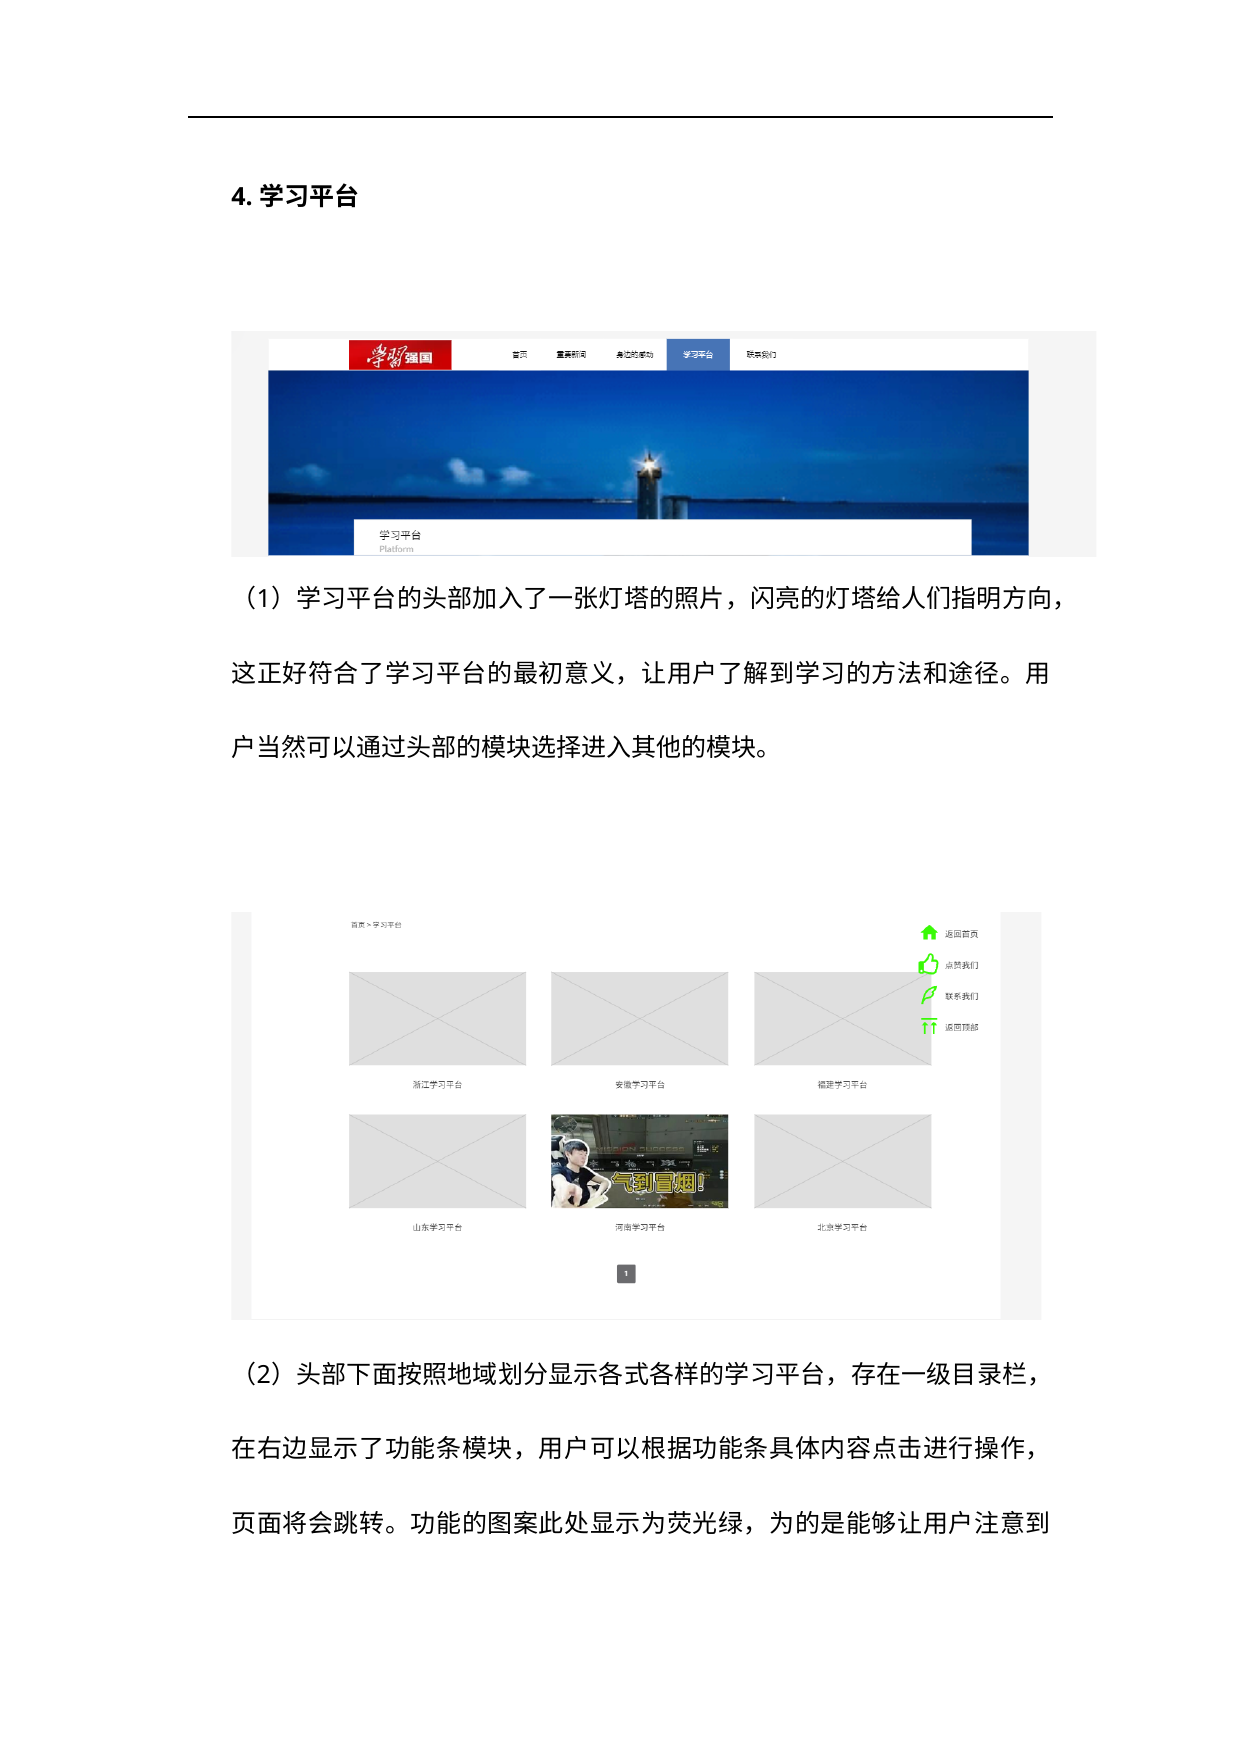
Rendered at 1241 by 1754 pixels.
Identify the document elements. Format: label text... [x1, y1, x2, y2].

picture [231, 331, 1097, 557]
picture [231, 912, 1042, 1320]
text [231, 1340, 1053, 1554]
text 4. 学习平台 [187, 162, 1053, 227]
text （1）学习平台的头部加入了一张灯塔的照片，闪亮的灯塔给人们指明方向，这正好符合了学习平台的最初意义，让用户了解到学习的方法和途径。用户当然可以通过头部的模块选择进入其他的模块。 [231, 564, 1053, 778]
